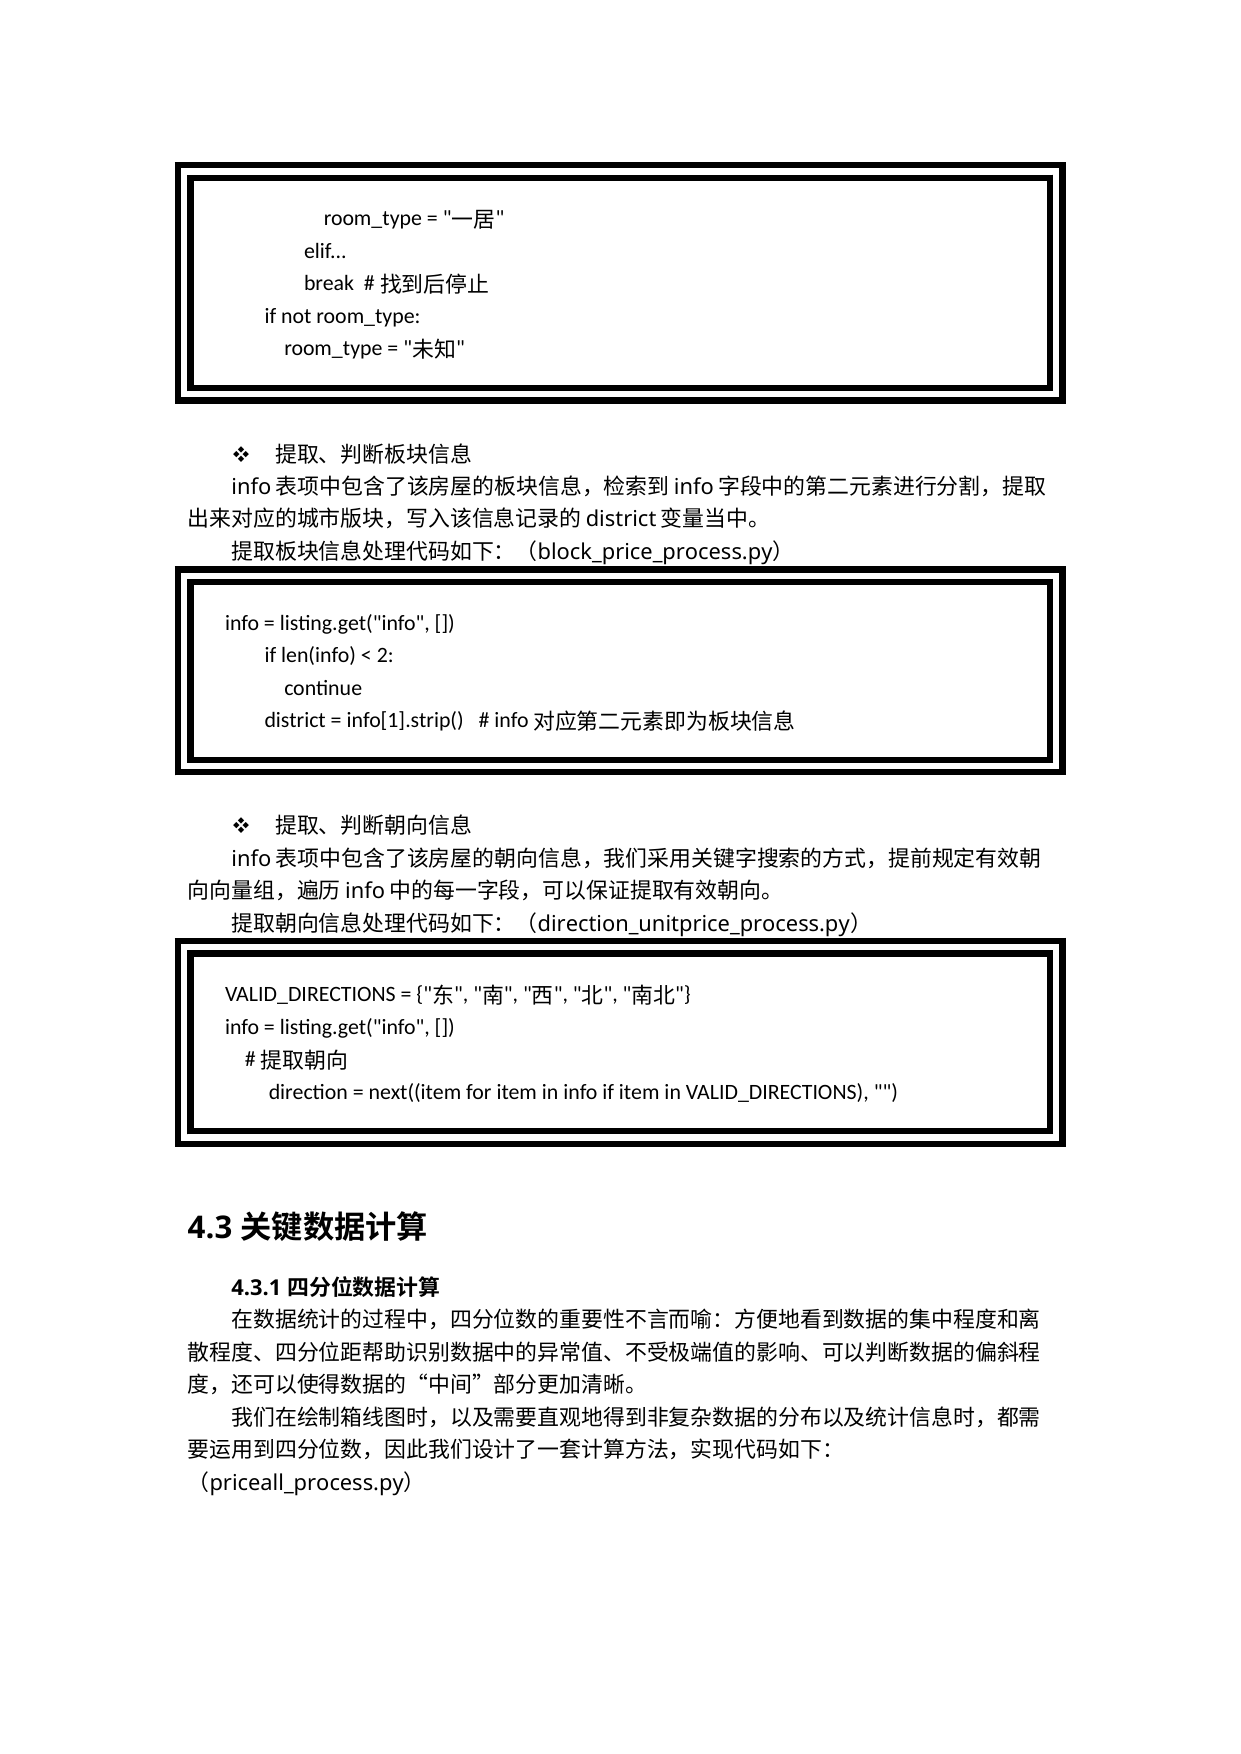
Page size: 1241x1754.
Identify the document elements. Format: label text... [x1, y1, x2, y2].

text break # 找到后停止 [194, 227, 1047, 259]
text if not room_type: [194, 259, 1047, 292]
text info = listing.get("info", []) [181, 573, 1059, 599]
text direction = next((item for item in info if item in VALID_DIRECTIONS), "") [181, 1035, 1059, 1141]
text room_type = "一居" [181, 168, 1059, 194]
list 提取、判断板块信息 [231, 436, 1053, 469]
text 在数据统计的过程中，四分位数的重要性不言而喻：方便地看到数据的集中程度和离散程度、四分位距帮助识别数据中的异常值、不受极端值的影响、可以判断数据的偏斜程度，还可以使得数据的“中间”部分更加清晰。 [187, 1302, 1053, 1399]
text room_type = "未知" [181, 292, 1059, 397]
text district = info[1].strip() # info对应第二元素即为板块信息 [181, 664, 1059, 769]
text VALID_DIRECTIONS = {"东", "南", "西", "北", "南北"} [181, 944, 1059, 970]
list 提取板块信息处理代码如下：（block_price_process.py） [187, 534, 1053, 566]
text continue [194, 631, 1047, 664]
list 提取朝向信息处理代码如下：（direction_unitprice_process.py） [187, 905, 1053, 938]
text 我们在绘制箱线图时，以及需要直观地得到非复杂数据的分布以及统计信息时，都需要运用到四分位数，因此我们设计了一套计算方法，实现代码如下：（priceall_process.py） [187, 1399, 1053, 1497]
text 4.3.1 四分位数据计算 [187, 1269, 1053, 1302]
text info = listing.get("info", []) [194, 970, 1047, 1003]
list info表项中包含了该房屋的板块信息，检索到info字段中的第二元素进行分割，提取出来对应的城市版块，写入该信息记录的district变量当中。 [187, 469, 1053, 534]
text if len(info) < 2: [194, 599, 1047, 631]
subtitle 4.3 关键数据计算 [187, 1192, 1053, 1257]
text elif... [194, 194, 1047, 227]
list 提取、判断朝向信息 [231, 808, 1053, 840]
list info表项中包含了该房屋的朝向信息，我们采用关键字搜索的方式，提前规定有效朝向向量组，遍历info中的每一字段，可以保证提取有效朝向。 [187, 840, 1053, 905]
text # 提取朝向 [194, 1003, 1047, 1035]
